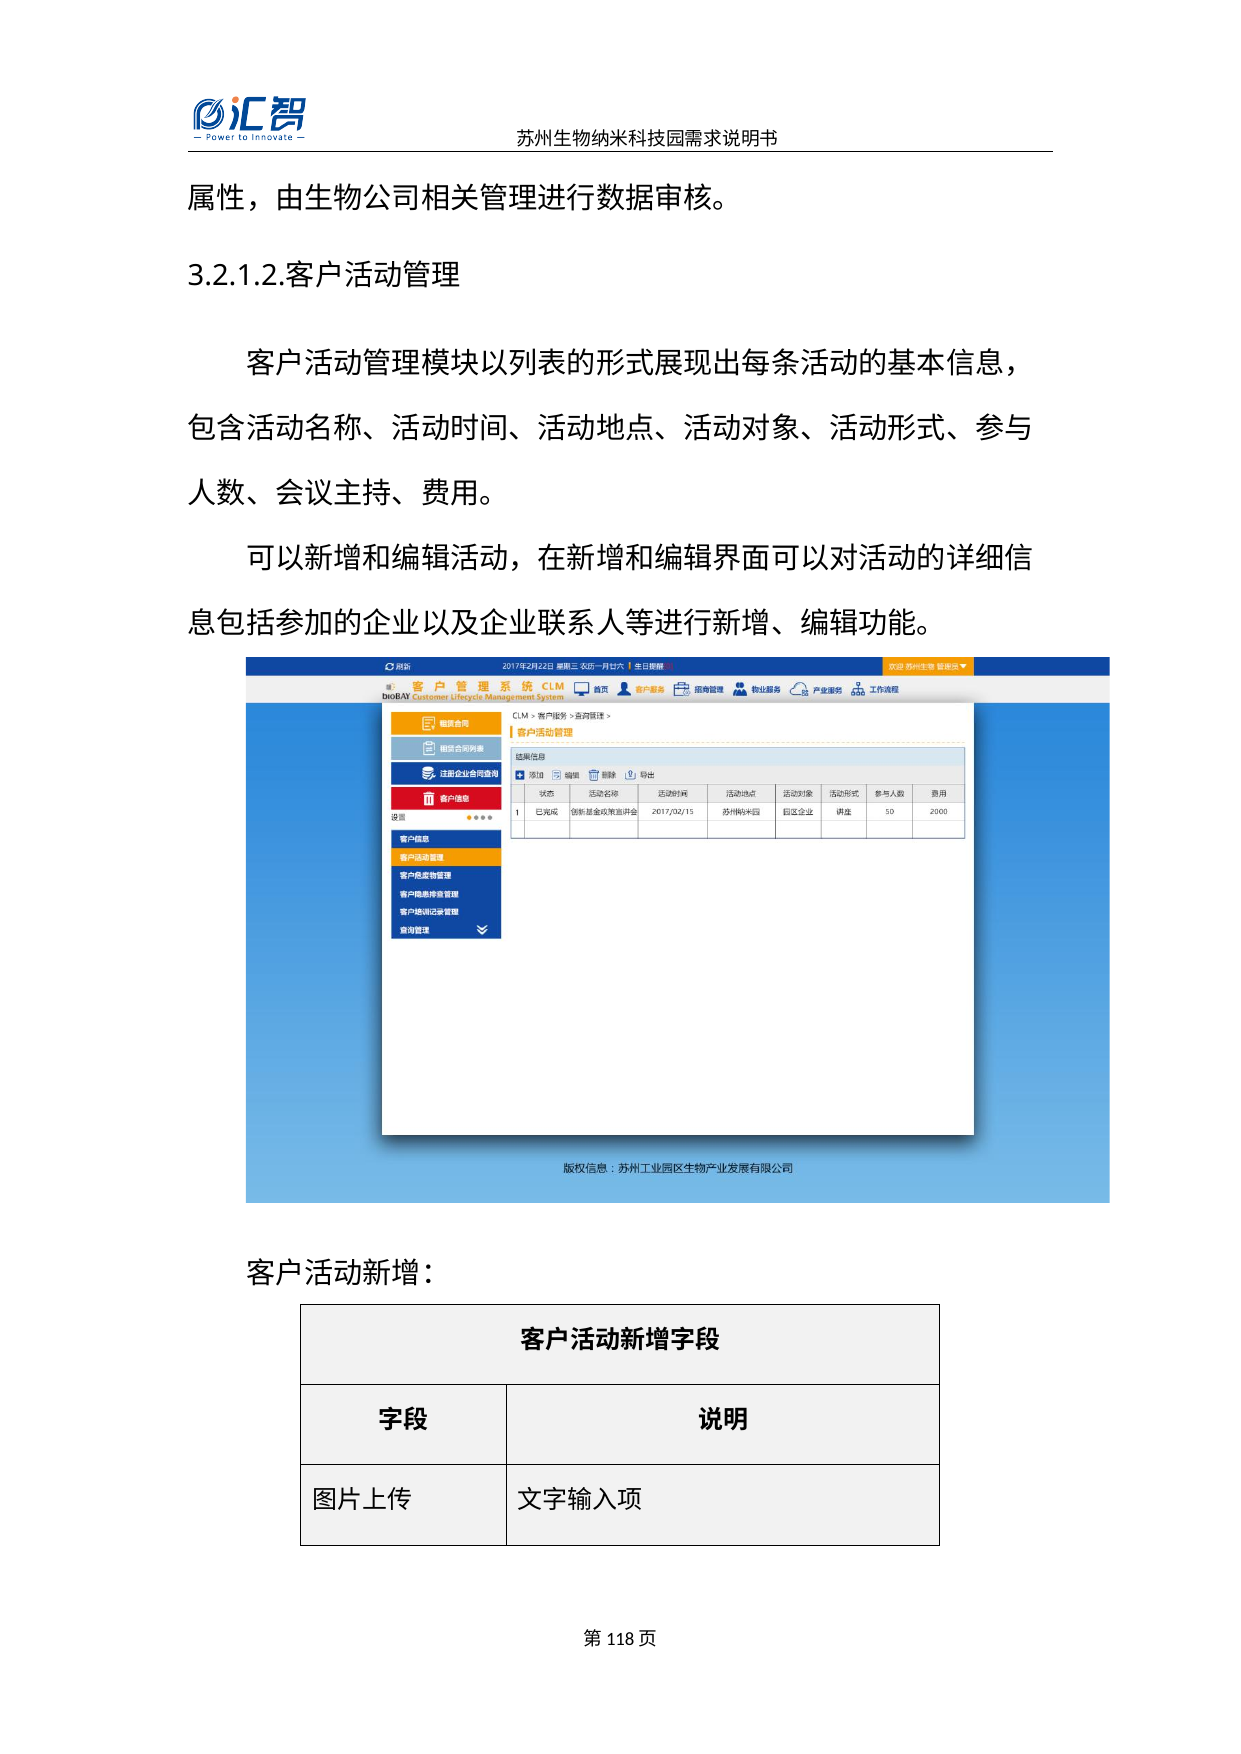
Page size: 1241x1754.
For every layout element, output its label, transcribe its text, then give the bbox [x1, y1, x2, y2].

picture [187, 88, 313, 146]
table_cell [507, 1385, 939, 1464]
subtitle 3.2.1.2.客户活动管理 [187, 241, 1053, 306]
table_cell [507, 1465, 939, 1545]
text 客户活动管理模块以列表的形式展现出每条活动的基本信息，包含活动名称、活动时间、活动地点、活动对象、活动形式、参与人数、会议主持、费用。 [187, 329, 1053, 524]
text 二期计划：可以开发客户自行添加更新自己公司的员工的相关属性，由生物公司相关管理进行数据审核。 [187, 163, 1053, 228]
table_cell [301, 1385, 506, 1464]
text 可以新增和编辑活动，在新增和编辑界面可以对活动的详细信息包括参加的企业以及企业联系人等进行新增、编辑功能。 [187, 524, 1053, 654]
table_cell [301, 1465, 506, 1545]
text 客户活动新增： [187, 1239, 1053, 1304]
picture [245, 657, 1110, 1203]
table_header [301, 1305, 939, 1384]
